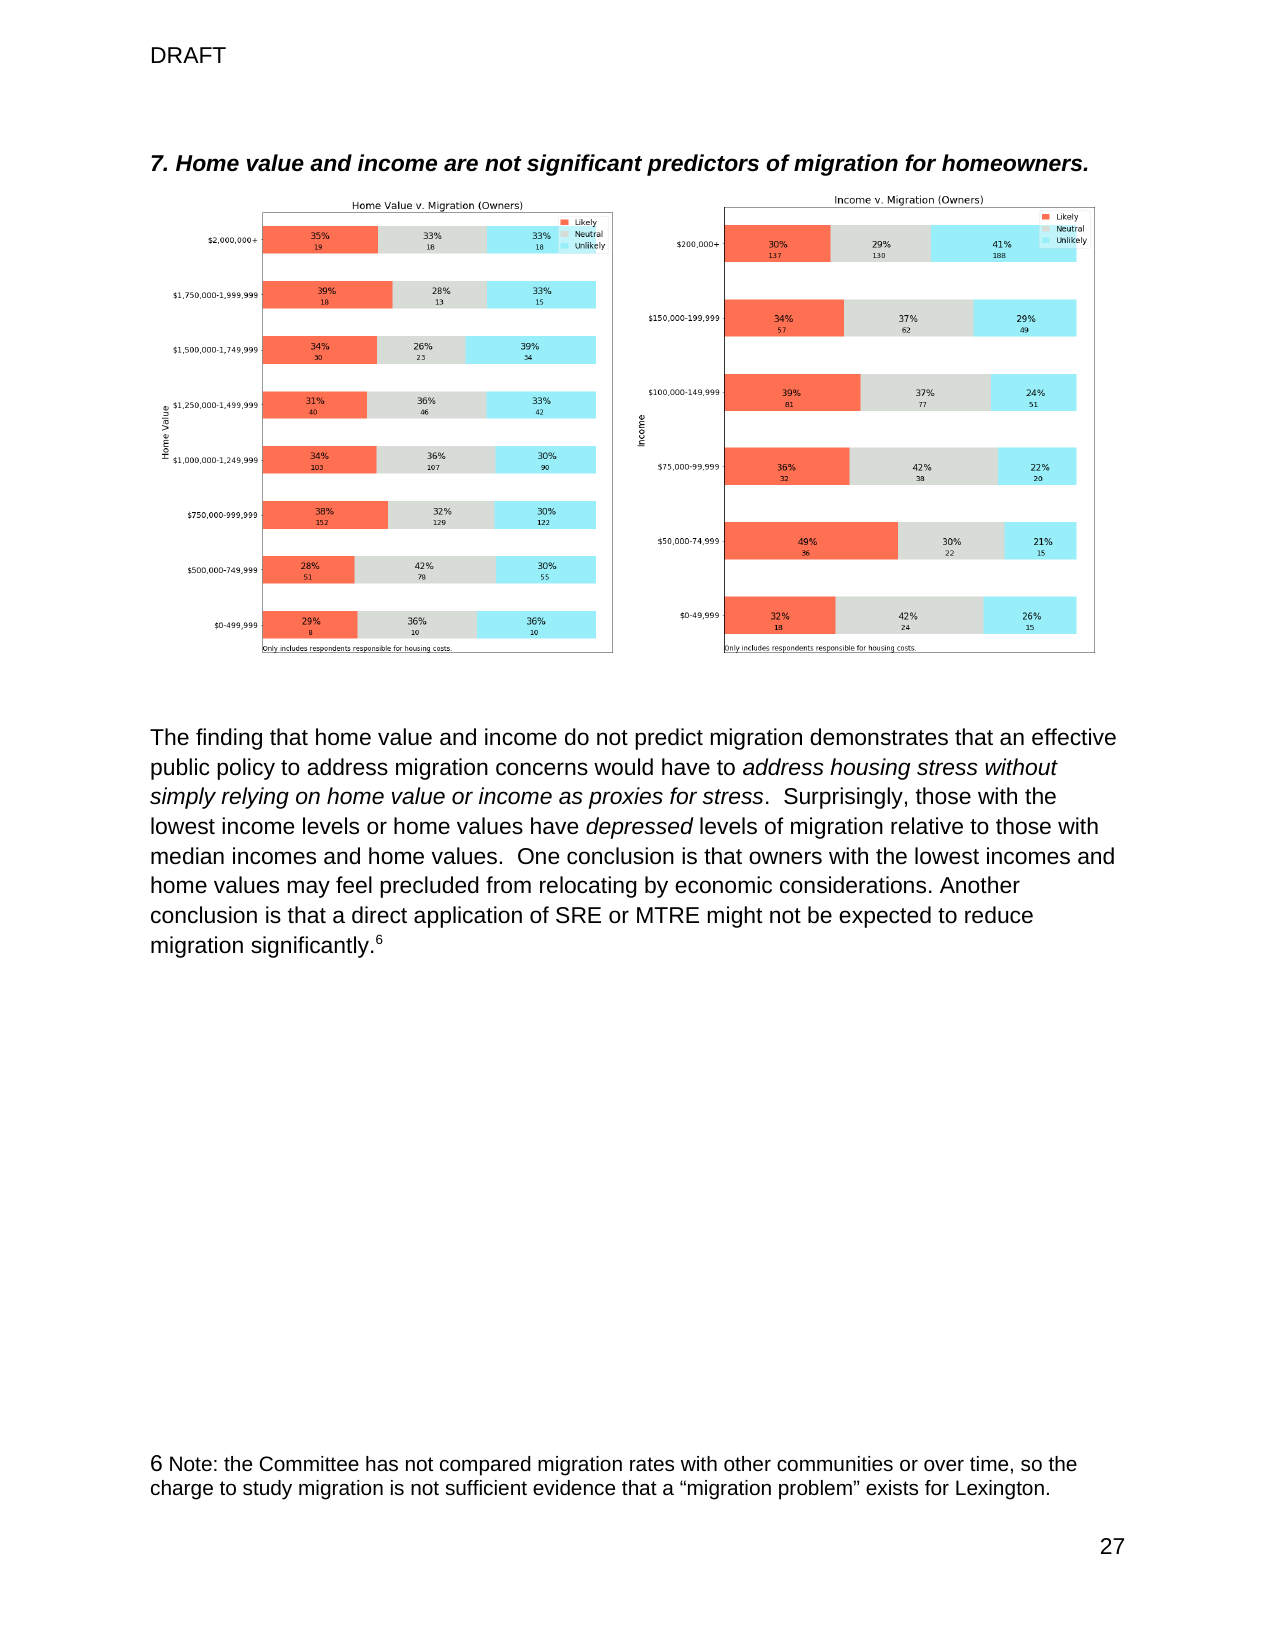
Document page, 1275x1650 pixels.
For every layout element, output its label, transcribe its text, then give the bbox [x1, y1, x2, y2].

picture [150, 183, 1108, 666]
text The finding that home value and income do not predict migration demonstrates that an effective public policy to address migration concerns would have to address housing stress without simply relying on home value or income as proxies for stress. Surprisingly, those with the lowest income levels or home values have depressed levels of migration relative to those with median incomes and home values. One conclusion is that owners with the lowest incomes and home values may feel precluded from relocating by economic considerations. Another conclusion is that a direct application of SRE or MTRE might not be expected to reduce migration significantly. [150, 724, 1125, 958]
subtitle 7. Home value and income are not significant predictors of migration for homeowners. [150, 150, 1125, 176]
